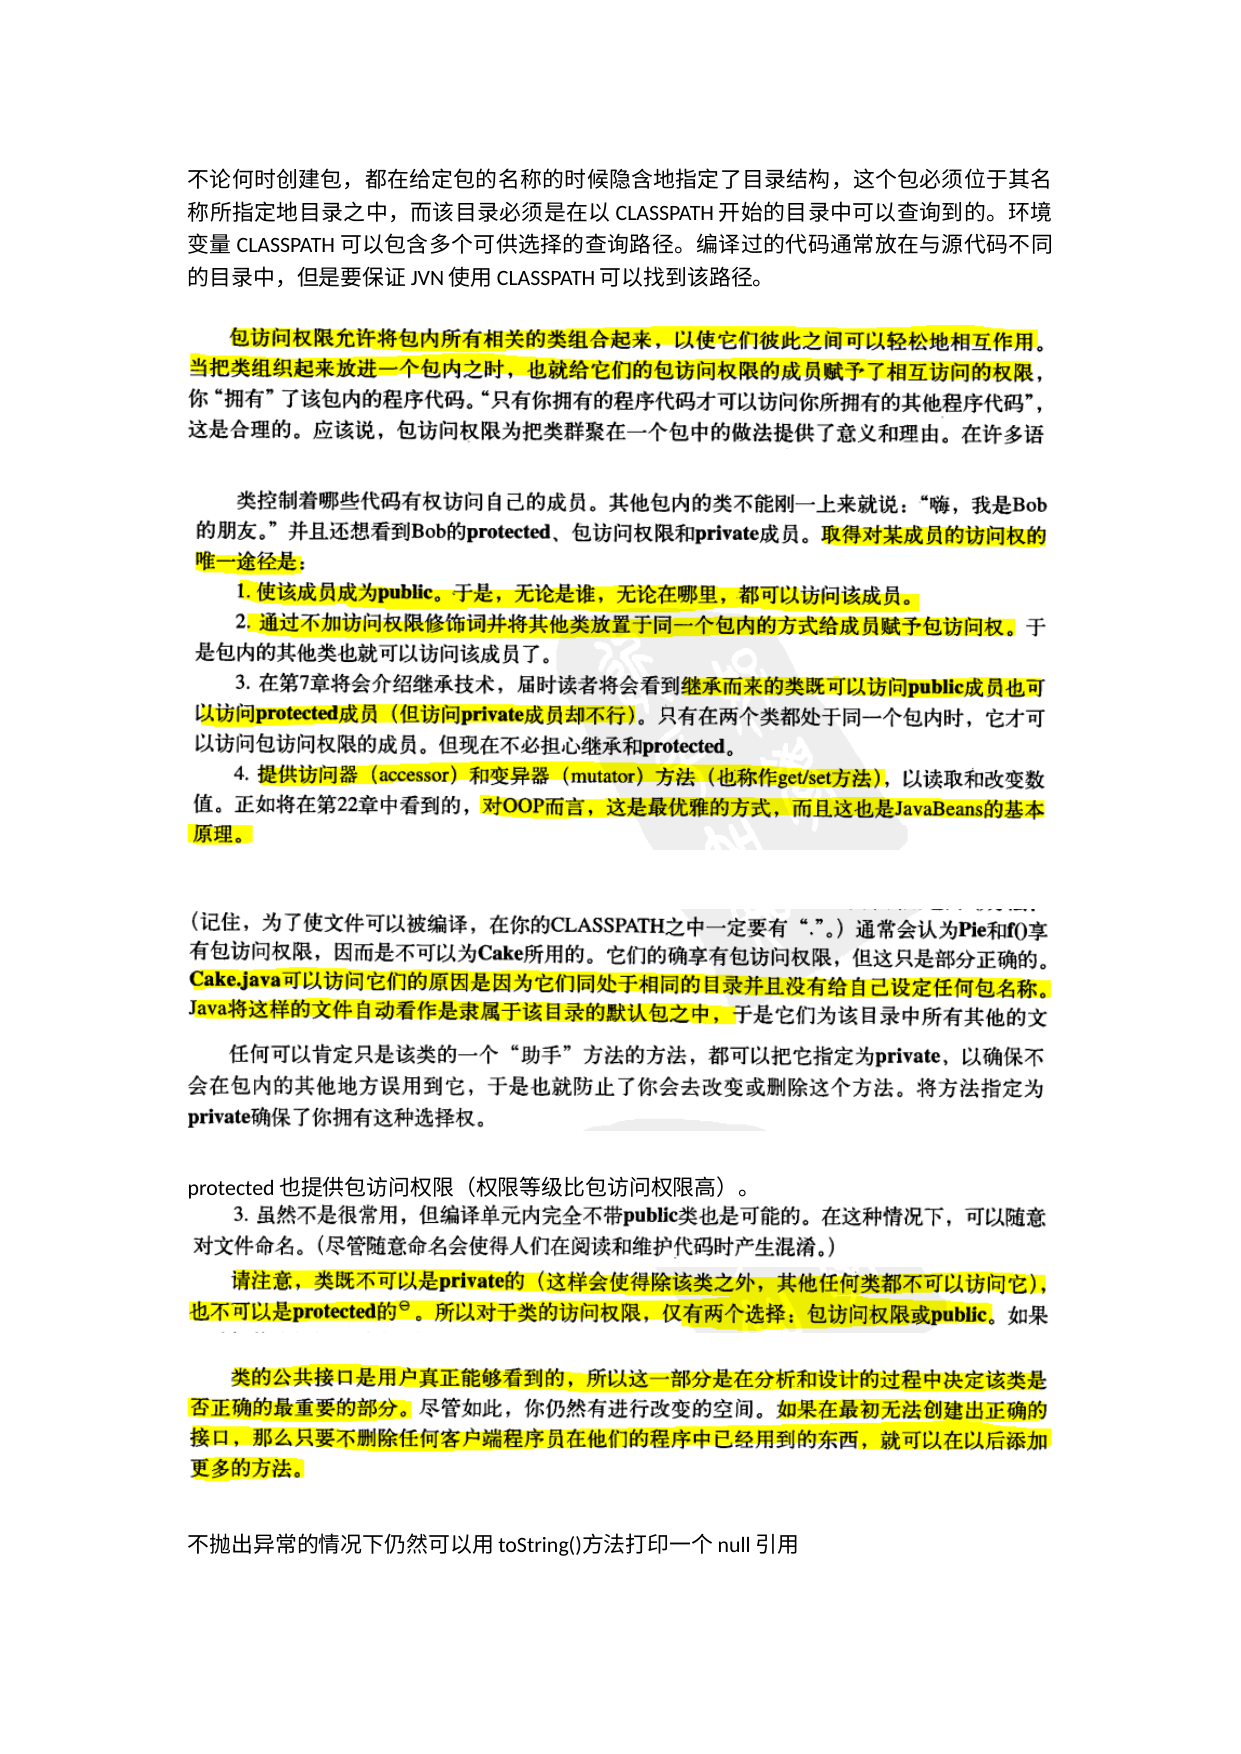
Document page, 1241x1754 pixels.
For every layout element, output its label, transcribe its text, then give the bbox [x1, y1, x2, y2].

picture [187, 324, 1052, 449]
picture [187, 909, 1052, 1034]
text 不抛出异常的情况下仍然可以用toString()方法打印一个null引用 [187, 1527, 1053, 1559]
picture [187, 1039, 1053, 1131]
text protected也提供包访问权限（权限等级比包访问权限高）。 [187, 1169, 1053, 1202]
text 不论何时创建包，都在给定包的名称的时候隐含地指定了目录结构，这个包必须位于其名称所指定地目录之中，而该目录必须是在以CLASSPATH开始的目录中可以查询到的。环境变量CLASSPATH可以包含多个可供选择的查询路径。编译过的代码通常放在与源代码不同的目录中，但是要保证JVN使用CLASSPATH可以找到该路径。 [187, 162, 1053, 292]
picture [187, 1202, 1053, 1264]
picture [187, 1364, 1052, 1481]
picture [187, 487, 1052, 850]
picture [187, 1267, 1052, 1333]
